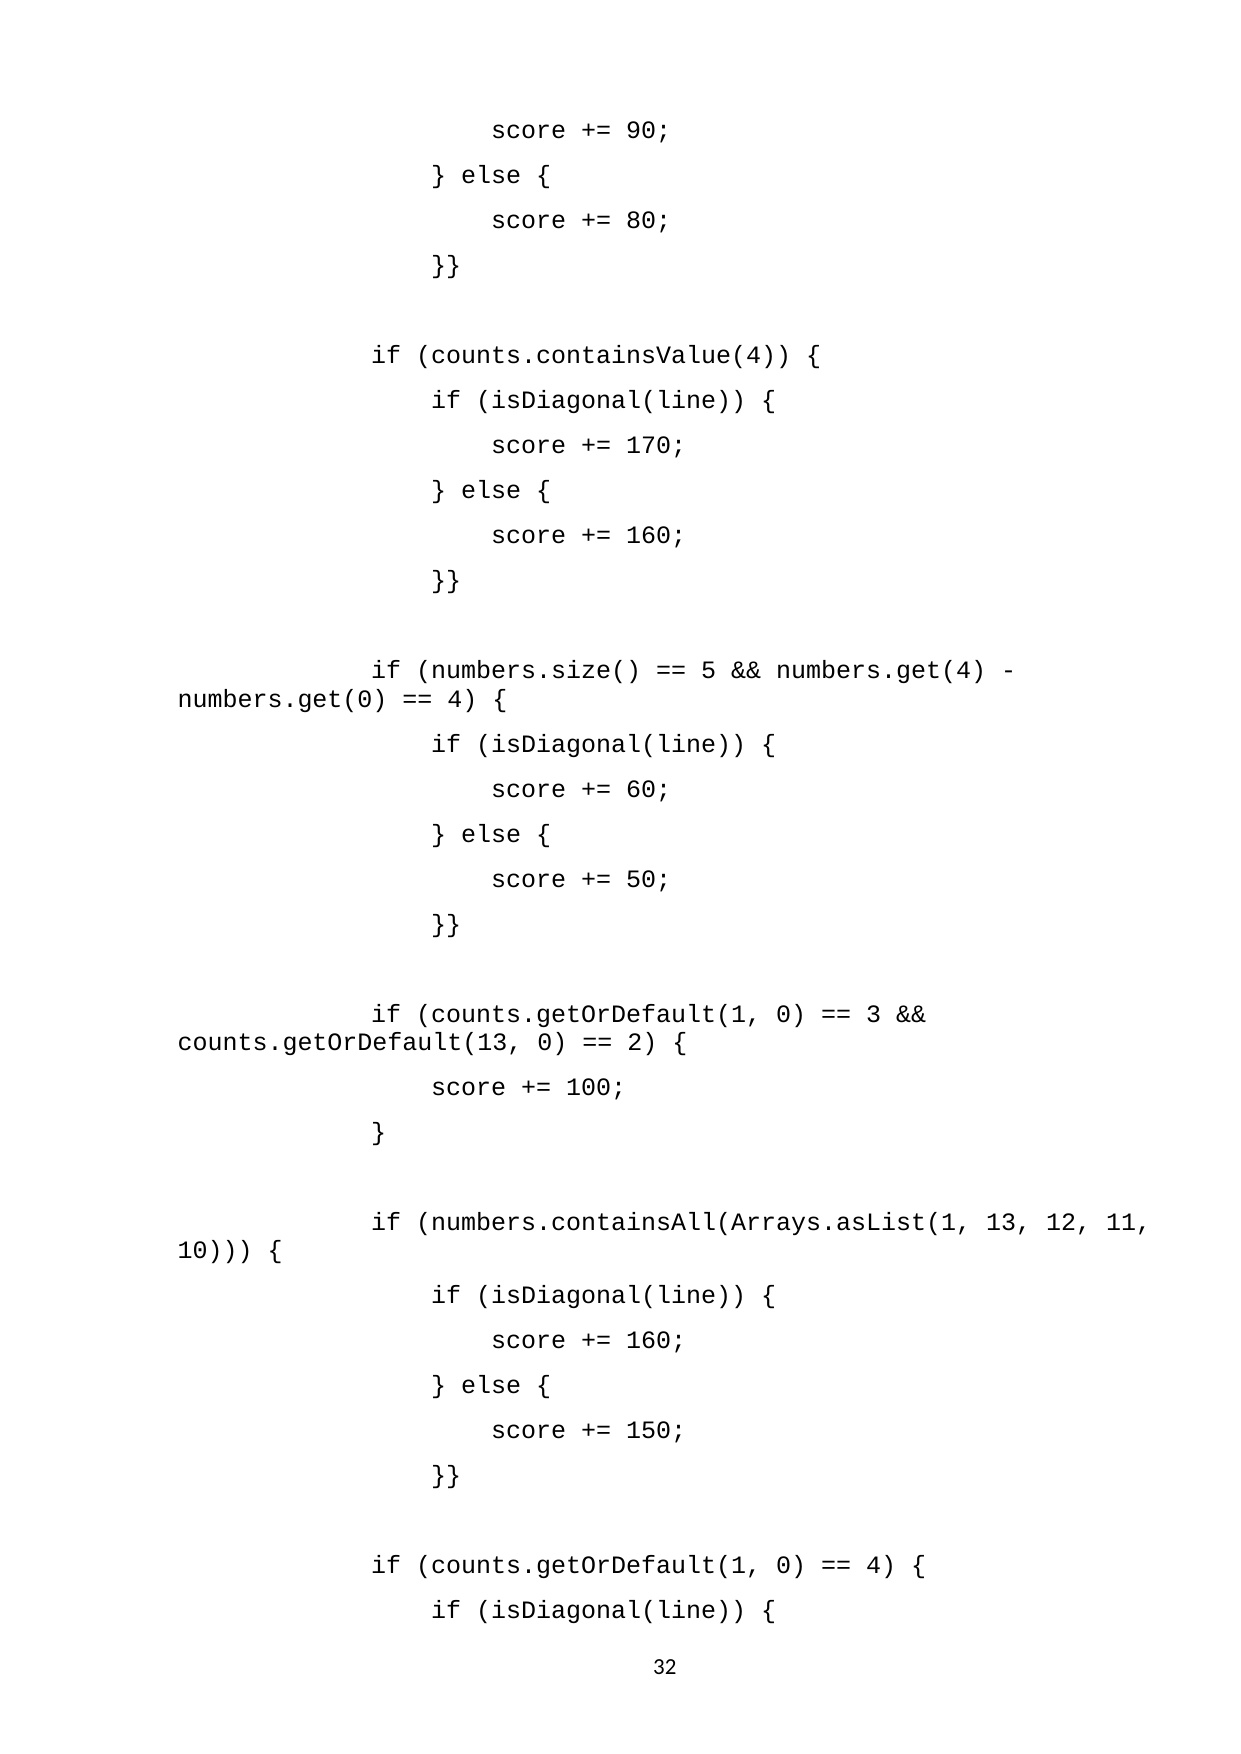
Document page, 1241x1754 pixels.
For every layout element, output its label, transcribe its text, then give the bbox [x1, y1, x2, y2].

text } else { [177, 163, 1152, 191]
text score += 160; [177, 1328, 1152, 1356]
text if (isDiagonal(line)) { [177, 1283, 1152, 1311]
text } else { [177, 478, 1152, 506]
text }} [177, 568, 1152, 596]
text } [177, 1120, 1152, 1148]
text }} [177, 1463, 1152, 1491]
text if (numbers.size() == 5 && numbers.get(4) - numbers.get(0) == 4) { [177, 658, 1152, 715]
text score += 90; [177, 118, 1152, 146]
text if (numbers.containsAll(Arrays.asList(1, 13, 12, 11, 10))) { [177, 1210, 1152, 1266]
text score += 50; [177, 866, 1152, 895]
text score += 170; [177, 433, 1152, 461]
text } else { [177, 821, 1152, 850]
text if (isDiagonal(line)) { [177, 1598, 1152, 1626]
text score += 160; [177, 523, 1152, 551]
text score += 100; [177, 1075, 1152, 1103]
text if (counts.containsValue(4)) { [177, 343, 1152, 371]
text if (counts.getOrDefault(1, 0) == 4) { [177, 1553, 1152, 1581]
text }} [177, 911, 1152, 940]
text score += 150; [177, 1418, 1152, 1446]
text if (counts.getOrDefault(1, 0) == 3 && counts.getOrDefault(13, 0) == 2) { [177, 1001, 1152, 1058]
text }} [177, 253, 1152, 281]
text if (isDiagonal(line)) { [177, 388, 1152, 416]
text } else { [177, 1373, 1152, 1401]
text if (isDiagonal(line)) { [177, 731, 1152, 760]
text score += 60; [177, 776, 1152, 805]
text score += 80; [177, 208, 1152, 236]
